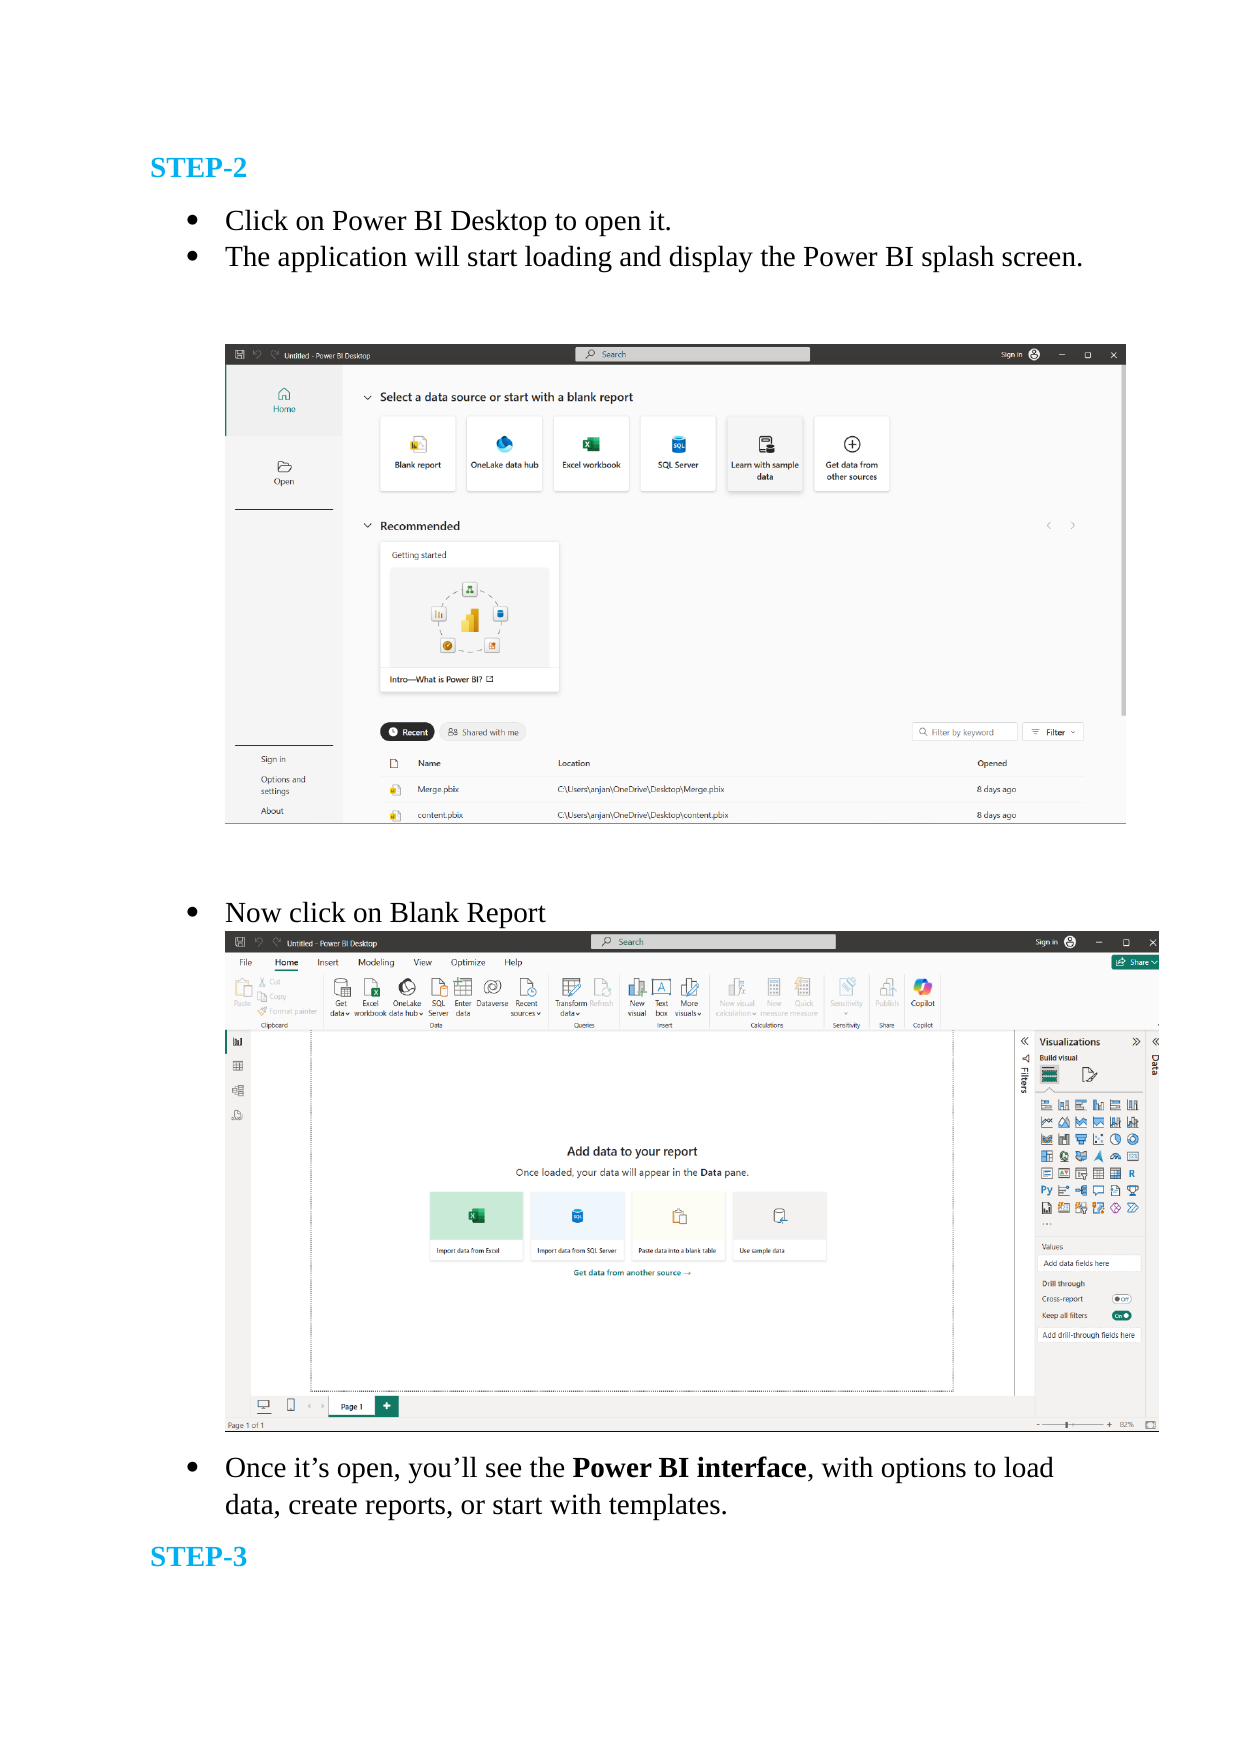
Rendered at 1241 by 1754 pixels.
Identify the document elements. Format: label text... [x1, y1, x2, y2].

list Once it’s open, you’ll see the Power BI interface, with options to load data, create reports, or start with templates. [187, 1451, 1090, 1520]
picture [225, 344, 1126, 824]
list Click on Power BI Desktop to open it. [187, 203, 1090, 236]
picture [225, 931, 1159, 1432]
list The application will start loading and display the Power BI splash screen. [187, 239, 1090, 273]
text STEP-2 [150, 150, 1090, 183]
list Now click on Blank Report [187, 895, 1090, 929]
text STEP-3 [150, 1539, 1090, 1573]
